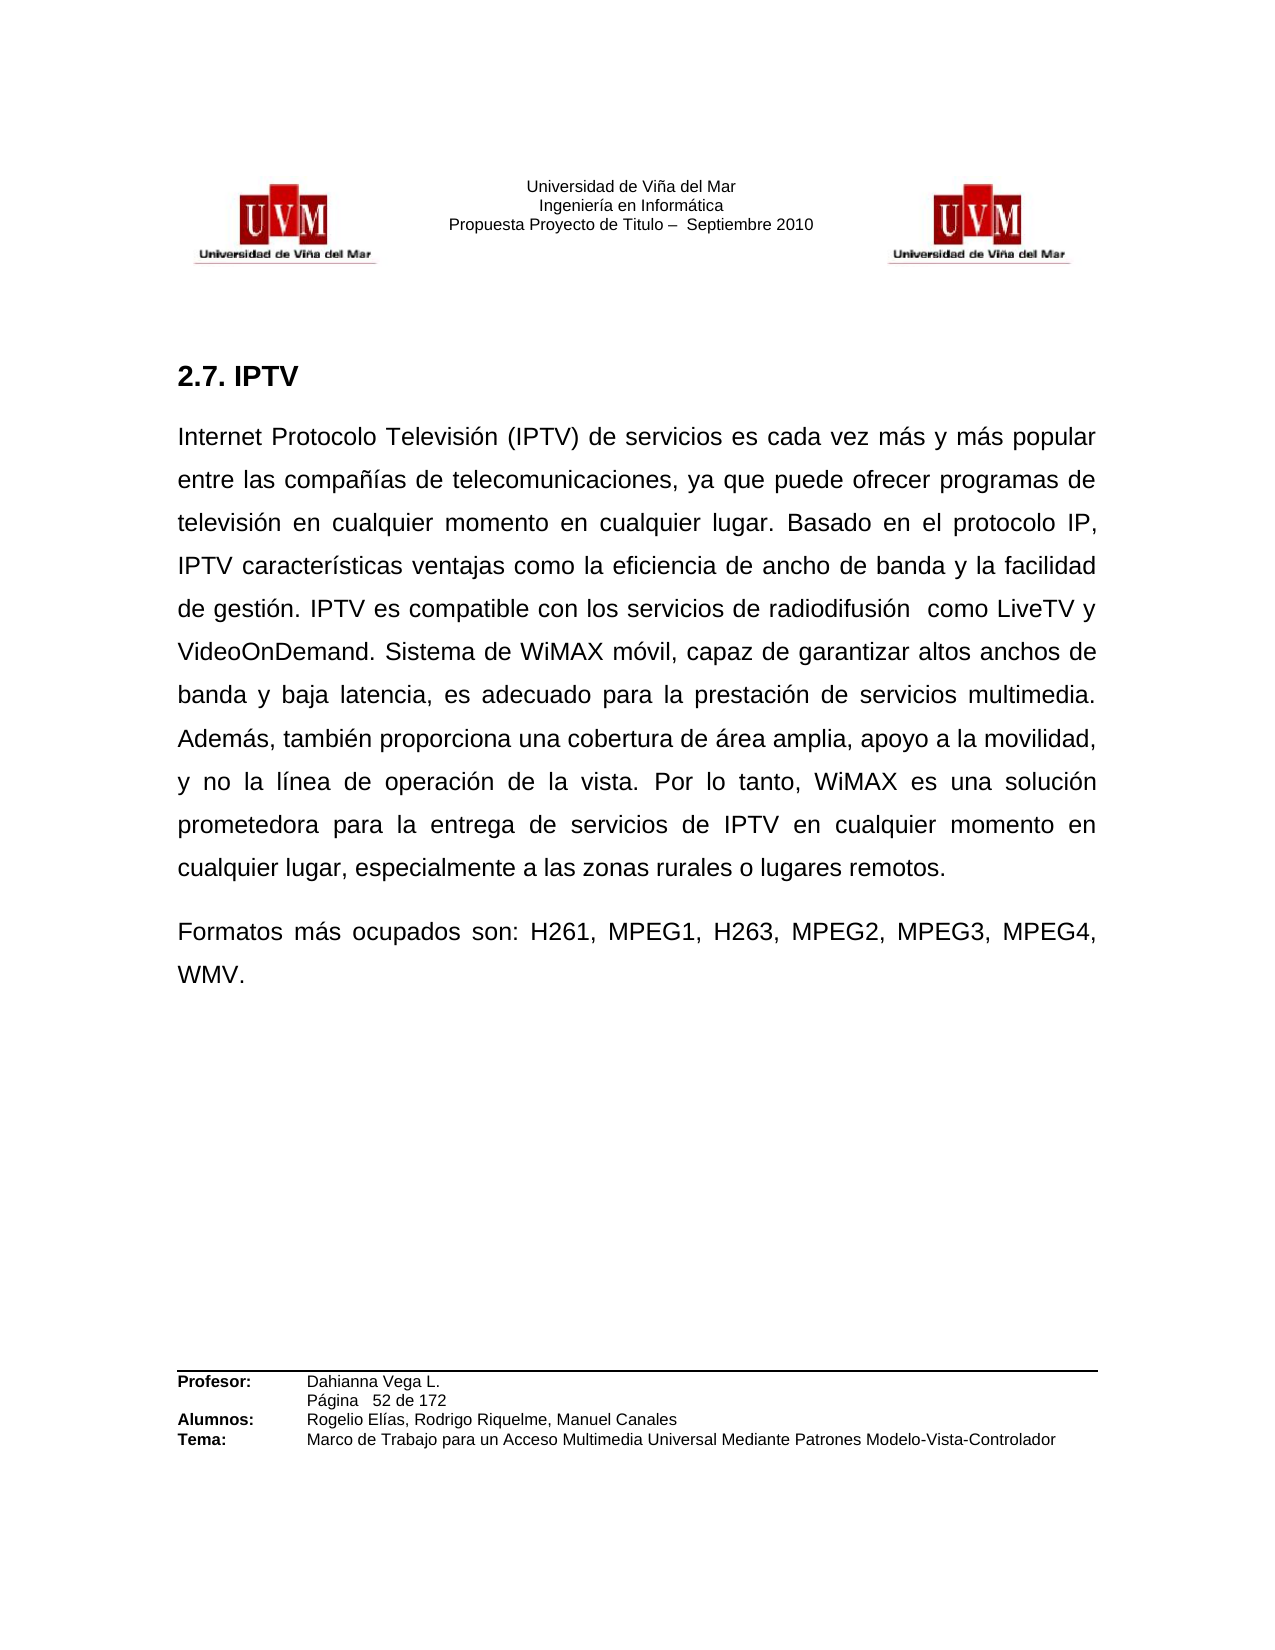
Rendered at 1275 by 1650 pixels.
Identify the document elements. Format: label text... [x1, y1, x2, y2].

picture [871, 176, 1084, 267]
text Internet Protocolo Televisión (IPTV) de servicios es cada vez más y más popular entre las compañías de telecomunicaciones, ya que puede ofrecer programas de televisión en cualquier momento en cualquier lugar. Based on IP protocol, IPTV features advantages like bandwidth efficiency and ease of management.Basado en el protocolo IP, IPTV características ventajas como la eficiencia de ancho de banda y la facilidad de gestión. IPTV supports both broadcast and unicast services like LiveTV and VideoOnDemand.IPTV es compatible con los servicios de radiodifusión como LiveTV y VideoOnDemand. WiMAX wireless system, capable of ensuring high bandwidths and low latencies, is suitable for delivering multimedia services.Sistema de WiMAX móvil, capaz de garantizar altos anchos de banda y baja latencia, es adecuado para la prestación de servicios multimedia. In addition, it also provides wide area coverage, mobility support, and non-line-of-sight operation.Además, también proporciona una cobertura de área amplia, apoyo a la movilidad, y no la línea de operación de la vista. Therefore, WiMAX is a promising solution for delivering IPTV services anytime anywhere, especially to rural areas or remote locations.Por lo tanto, WiMAX es una solución prometedora para la entrega de servicios de IPTV en cualquier momento en cualquier lugar, especialmente a las zonas rurales o lugares remotos. [177, 422, 1098, 882]
subtitle 2.7. IPTV [177, 359, 1098, 392]
picture [177, 176, 390, 267]
text Formatos más ocupados son: H261, MPEG1, H263, MPEG2, MPEG3, MPEG4, WMV. [177, 917, 1098, 989]
